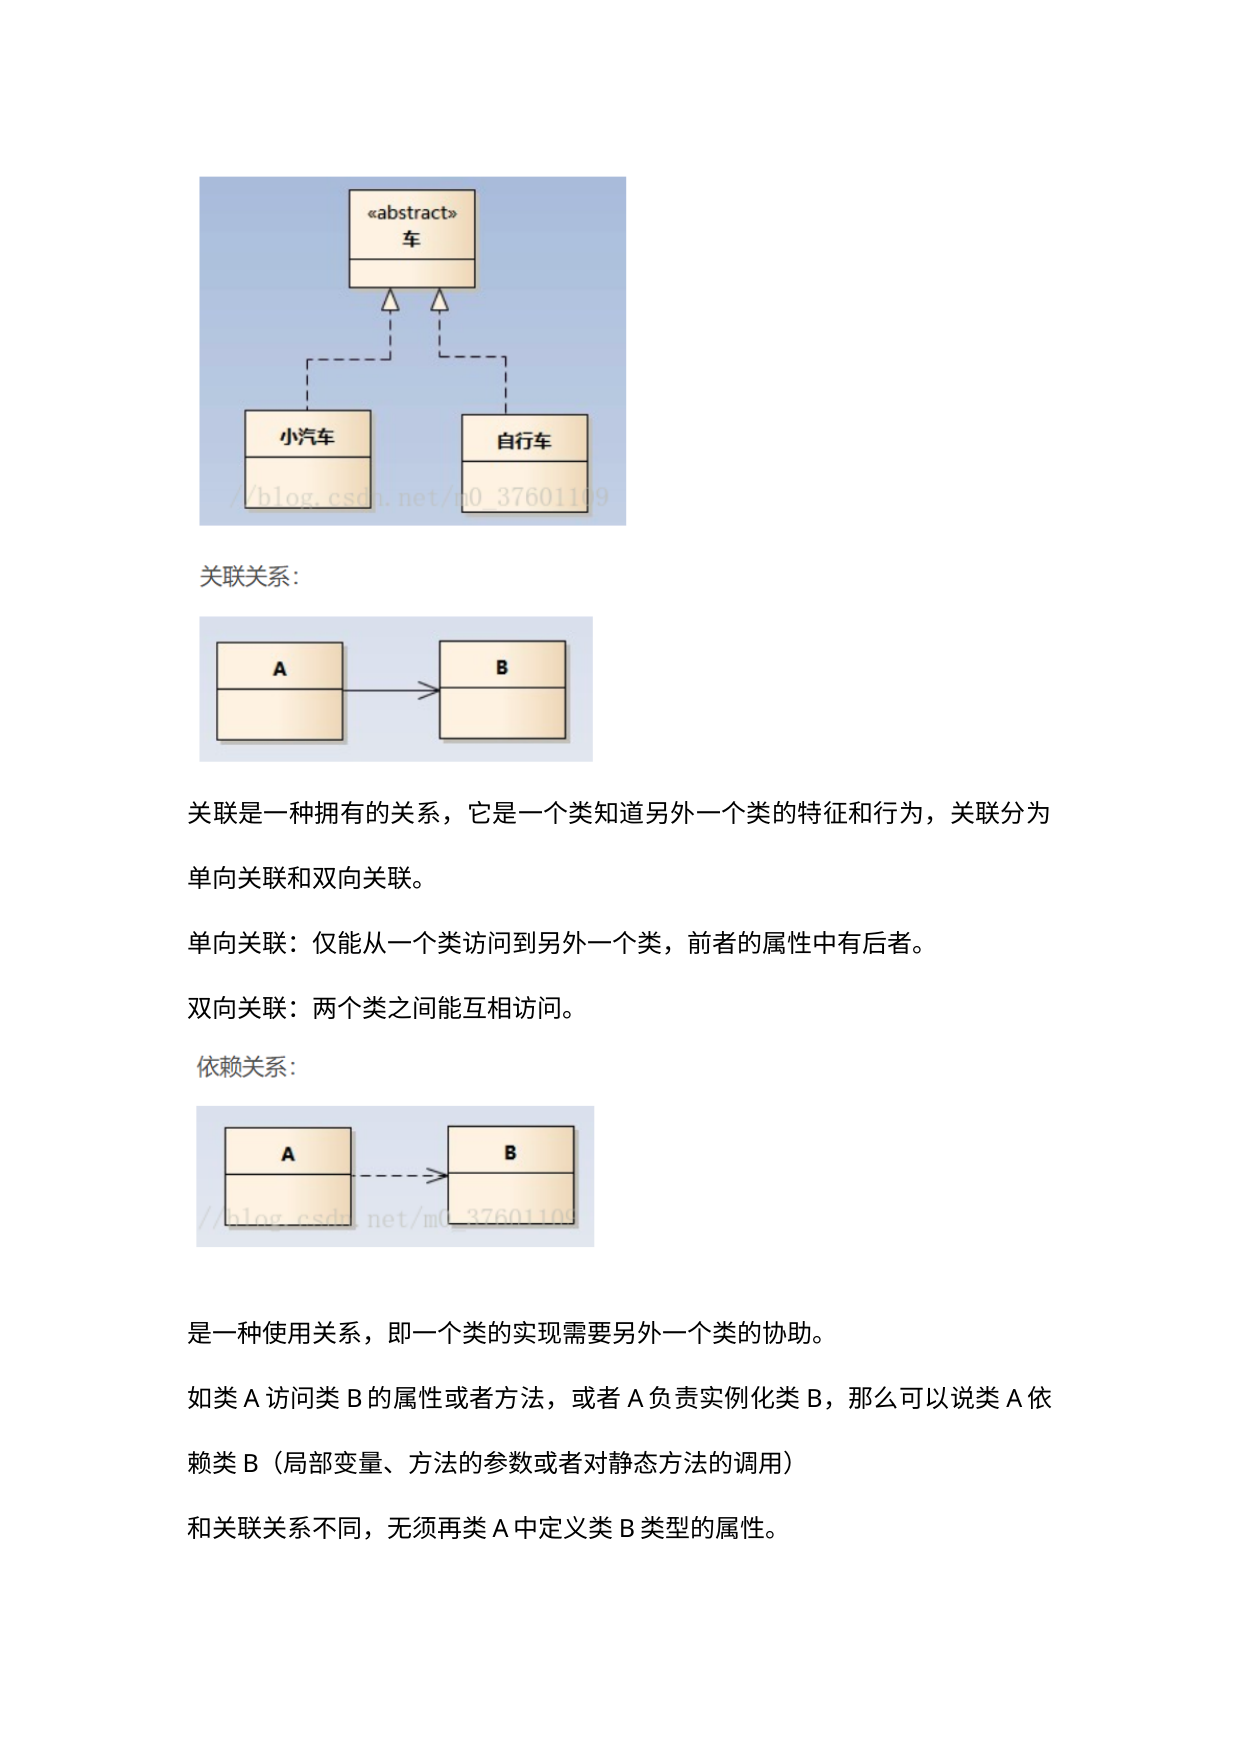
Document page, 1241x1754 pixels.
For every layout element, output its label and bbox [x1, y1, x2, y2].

picture [187, 1039, 611, 1268]
picture [187, 162, 645, 768]
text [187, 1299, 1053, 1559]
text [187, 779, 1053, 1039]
